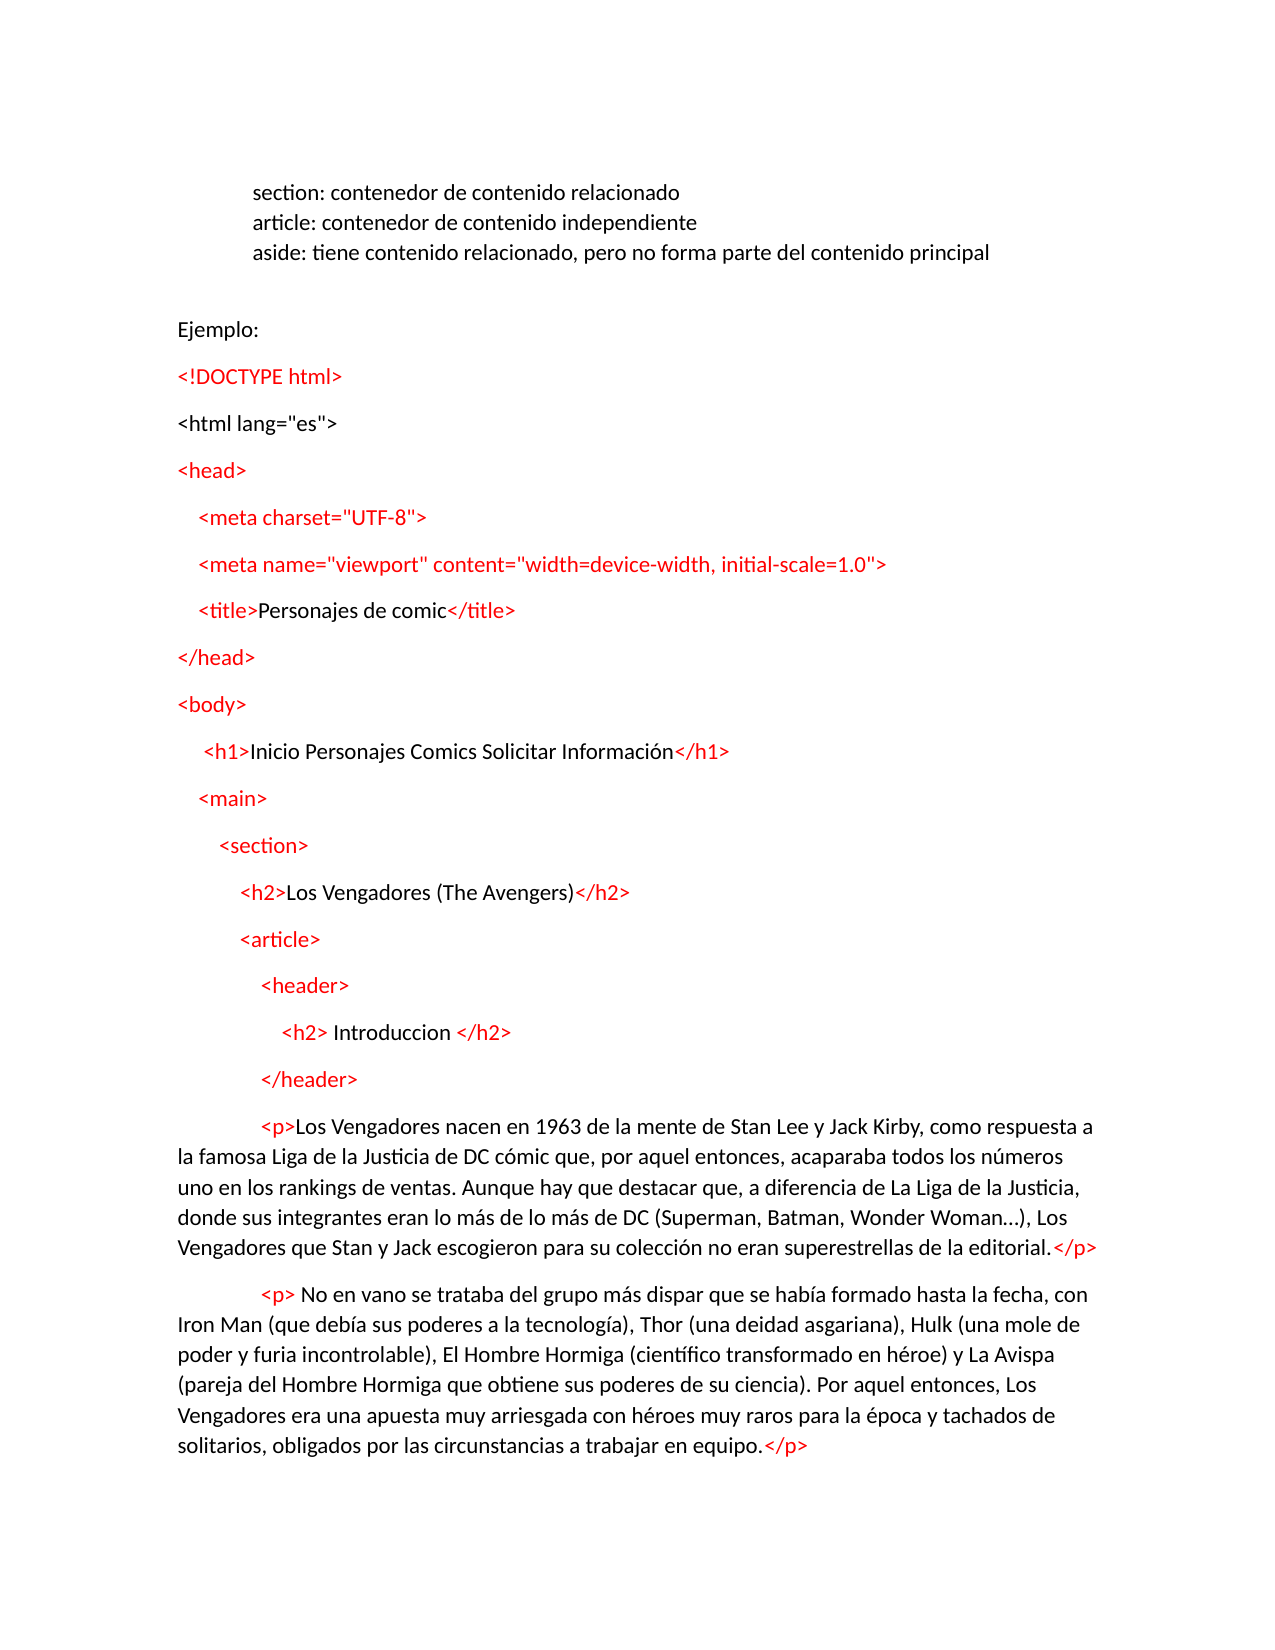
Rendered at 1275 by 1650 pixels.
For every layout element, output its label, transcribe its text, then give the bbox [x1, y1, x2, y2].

text <section> [177, 831, 1098, 859]
text <p>Los Vengadores nacen en 1963 de la mente de Stan Lee y Jack Kirby, como respuesta a la famosa Liga de la Justicia de DC cómic que, por aquel entonces, acaparaba todos los números uno en los rankings de ventas. Aunque hay que destacar que, a diferencia de La Liga de la Justicia, donde sus integrantes eran lo más de lo más de DC (Superman, Batman, Wonder Woman…), Los Vengadores que Stan y Jack escogieron para su colección no eran superestrellas de la editorial.</p> [177, 1112, 1098, 1261]
text <title>Personajes de comic</title> [177, 597, 1098, 624]
text <h1>Inicio Personajes Comics Solicitar Información</h1> [177, 737, 1098, 765]
list section: contenedor de contenido relacionado [252, 178, 1098, 206]
text <meta name="viewport" content="width=device-width, initial-scale=1.0"> [177, 550, 1098, 578]
text <header> [177, 972, 1098, 999]
text </header> [177, 1065, 1098, 1093]
text <p> No en vano se trataba del grupo más dispar que se había formado hasta la fecha, con Iron Man (que debía sus poderes a la tecnología), Thor (una deidad asgariana), Hulk (una mole de poder y furia incontrolable), El Hombre Hormiga (científico transformado en héroe) y La Avispa (pareja del Hombre Hormiga que obtiene sus poderes de su ciencia). Por aquel entonces, Los Vengadores era una apuesta muy arriesgada con héroes muy raros para la época y tachados de solitarios, obligados por las circunstancias a trabajar en equipo.</p> [177, 1280, 1098, 1459]
text <head> [177, 456, 1098, 484]
text Ejemplo: [177, 315, 1098, 343]
text <h2> Introduccion </h2> [177, 1018, 1098, 1046]
text <main> [177, 784, 1098, 812]
text </head> [177, 643, 1098, 671]
text <meta charset="UTF-8"> [177, 503, 1098, 531]
list aside: tiene contenido relacionado, pero no forma parte del contenido principal [252, 238, 1098, 266]
list article: contenedor de contenido independiente [252, 208, 1098, 236]
text <!DOCTYPE html> [177, 362, 1098, 390]
text <h2>Los Vengadores (The Avengers)</h2> [177, 878, 1098, 906]
text <article> [177, 925, 1098, 953]
text <html lang="es"> [177, 409, 1098, 437]
text <body> [177, 690, 1098, 718]
